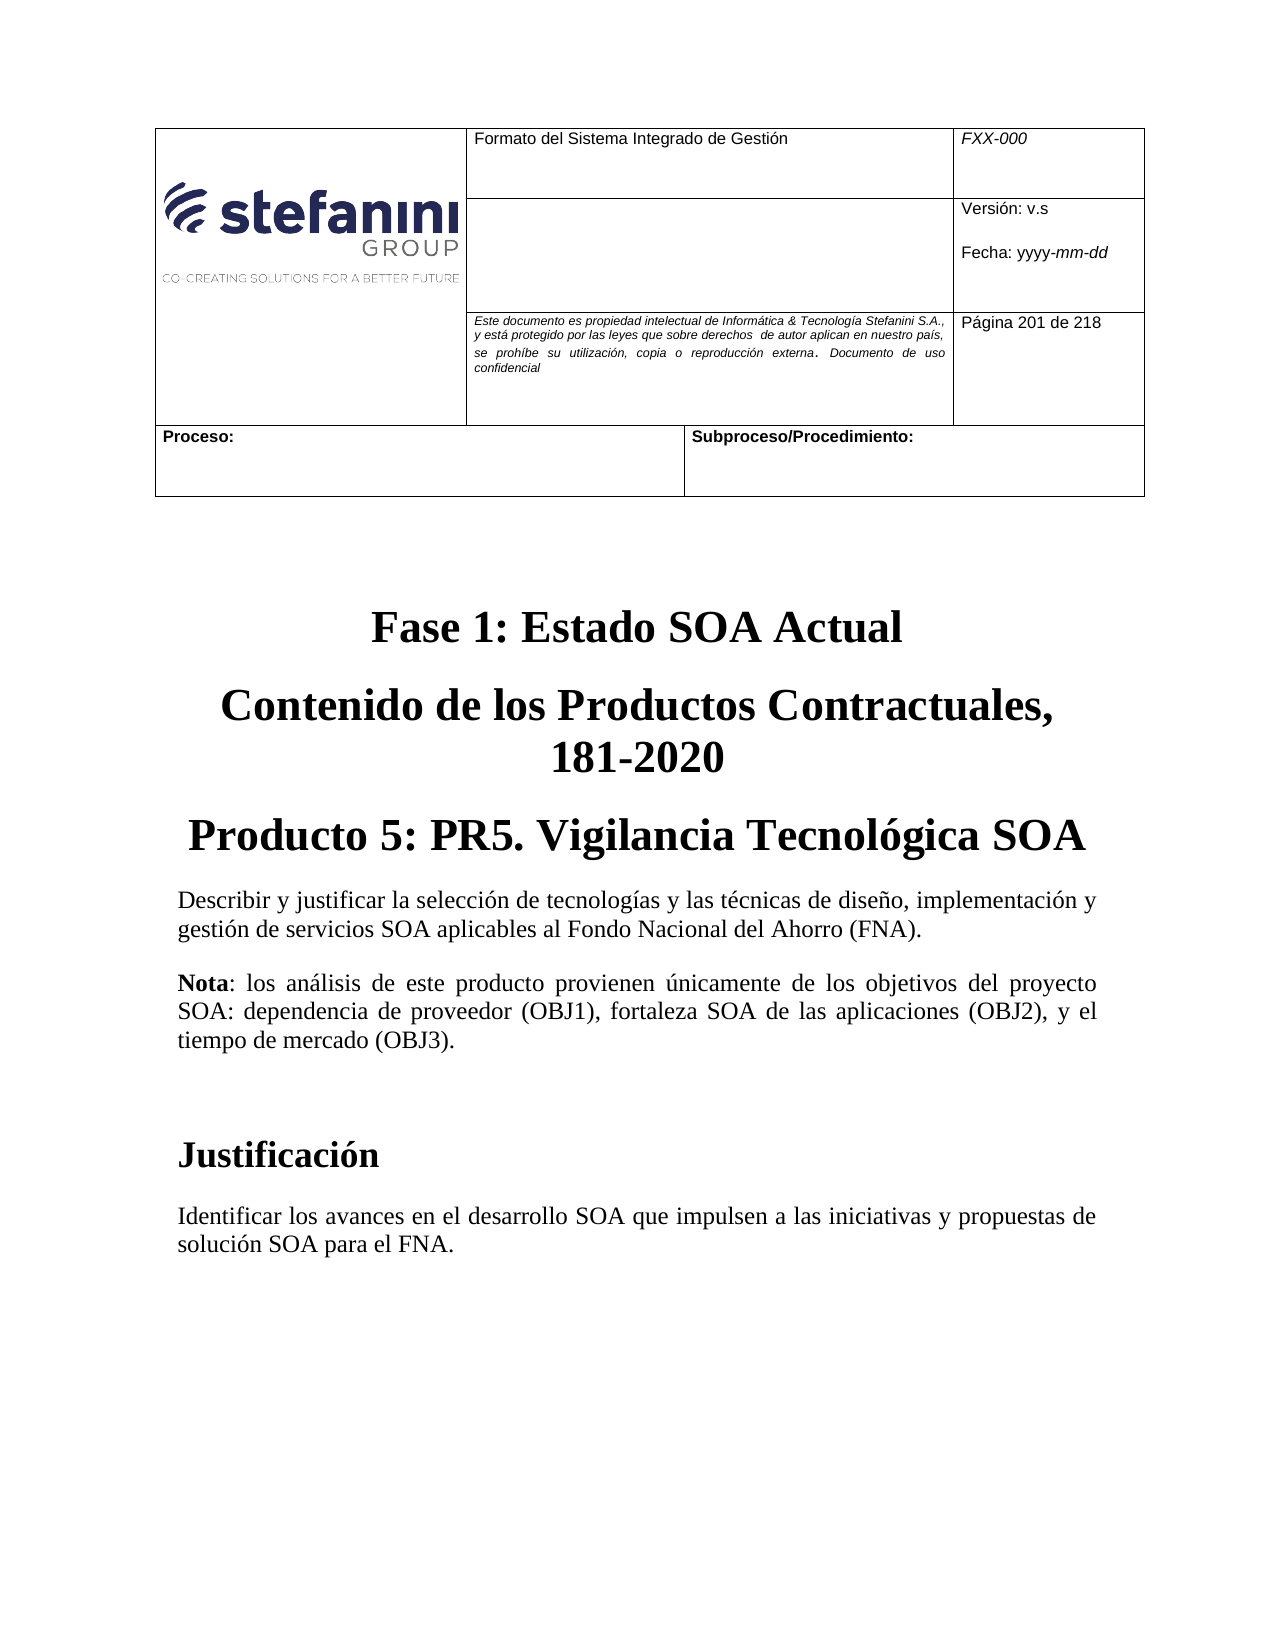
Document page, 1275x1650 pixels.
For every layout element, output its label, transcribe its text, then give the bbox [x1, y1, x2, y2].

subtitle Producto 5: PR5. Vigilancia Tecnológica SOA [177, 807, 1098, 860]
text Describir y justificar la selección de tecnologías y las técnicas de diseño, implementación y gestión de servicios SOA aplicables al Fondo Nacional del Ahorro (FNA). [177, 885, 1098, 943]
picture [162, 182, 460, 286]
text Nota: los análisis de este producto provienen únicamente de los objetivos del proyecto SOA: dependencia de proveedor (OBJ1), fortaleza SOA de las aplicaciones (OBJ2), y el tiempo de mercado (OBJ3). [177, 968, 1098, 1054]
text Identificar los avances en el desarrollo SOA que impulsen a las iniciativas y propuestas de solución SOA para el FNA. [177, 1201, 1098, 1258]
subtitle Contenido de los Productos Contractuales, 181-2020 [177, 677, 1098, 782]
subtitle Justificación [177, 1133, 1098, 1176]
subtitle Fase 1: Estado SOA Actual [177, 599, 1098, 652]
